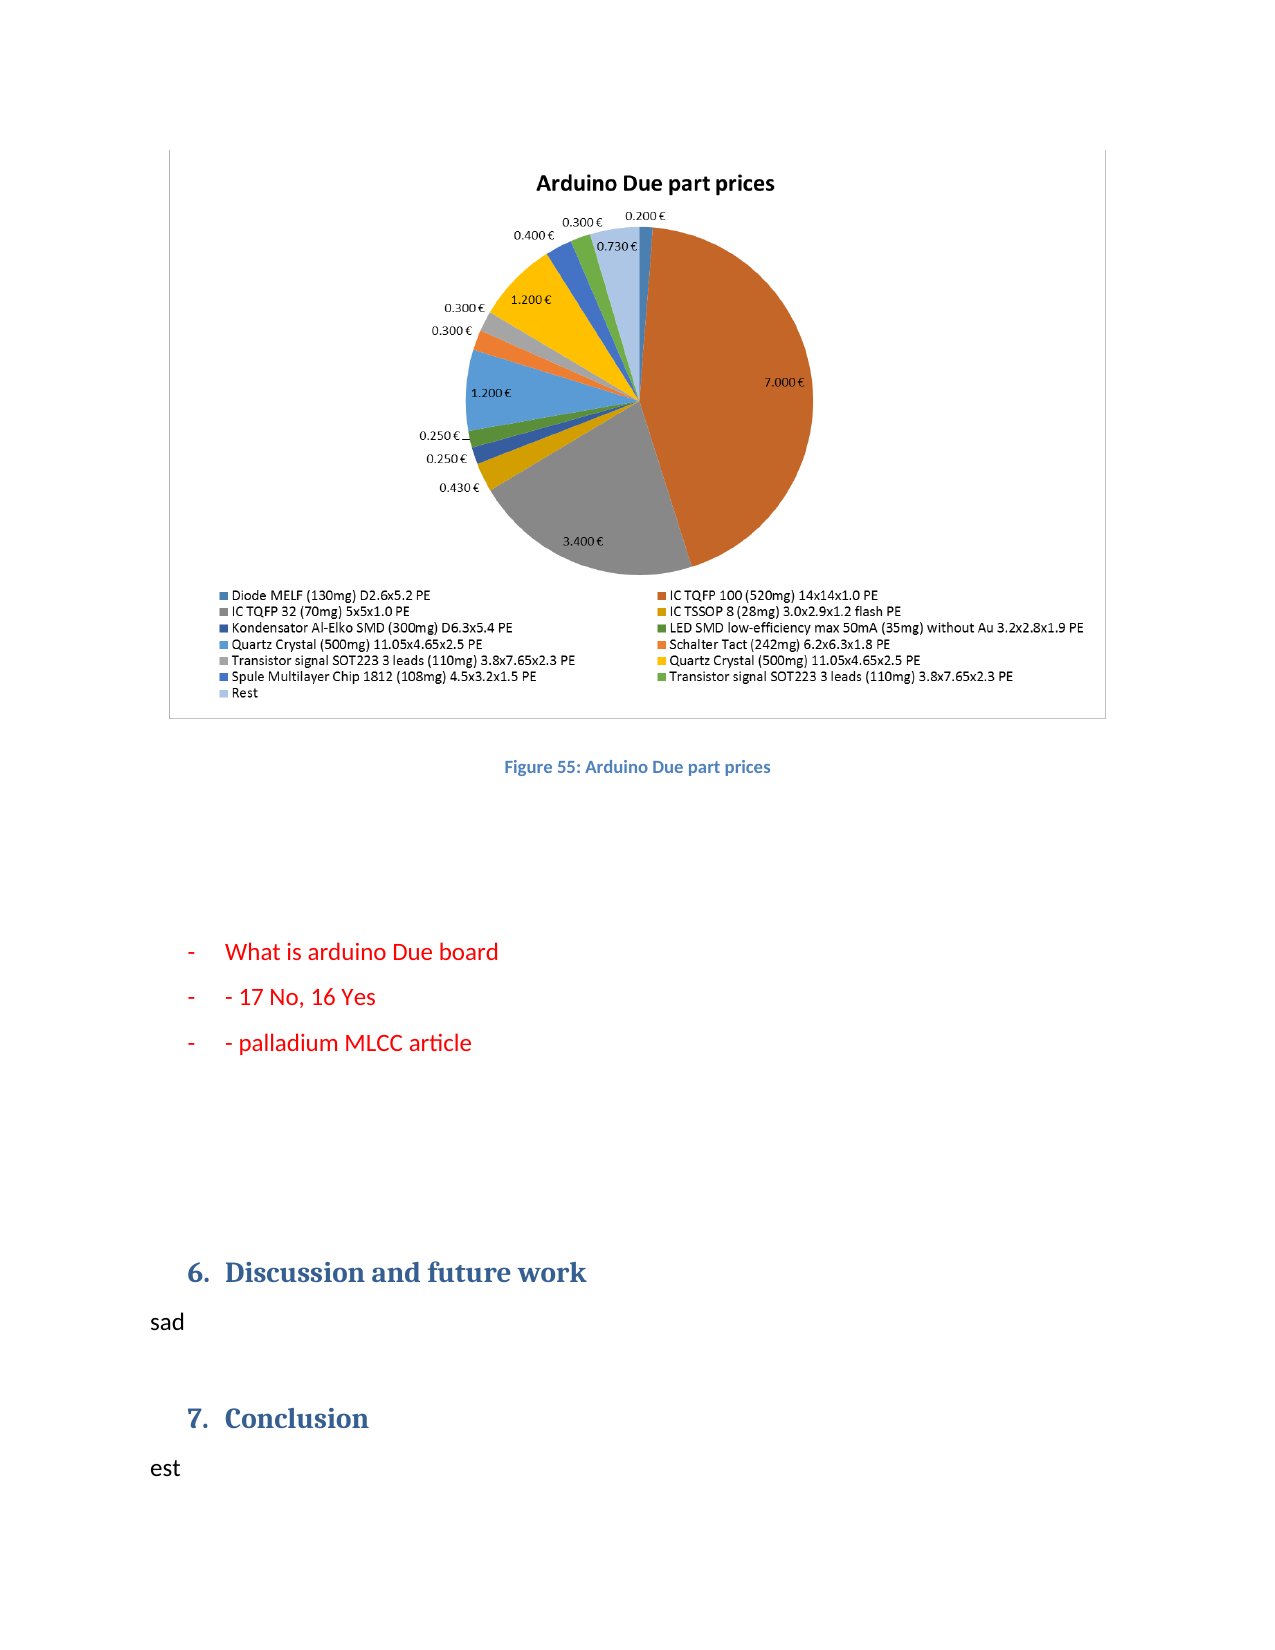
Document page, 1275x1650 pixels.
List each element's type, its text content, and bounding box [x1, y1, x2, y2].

text est [150, 1452, 1125, 1483]
text sad [150, 1306, 1125, 1337]
list - 17 No, 16 Yes [187, 982, 1125, 1012]
picture [169, 150, 1106, 719]
list - palladium MLCC article [187, 1027, 1125, 1058]
list What is arduino Due board [187, 936, 1125, 966]
subtitle Discussion and future work [187, 1256, 1125, 1290]
subtitle Conclusion [187, 1402, 1125, 1436]
